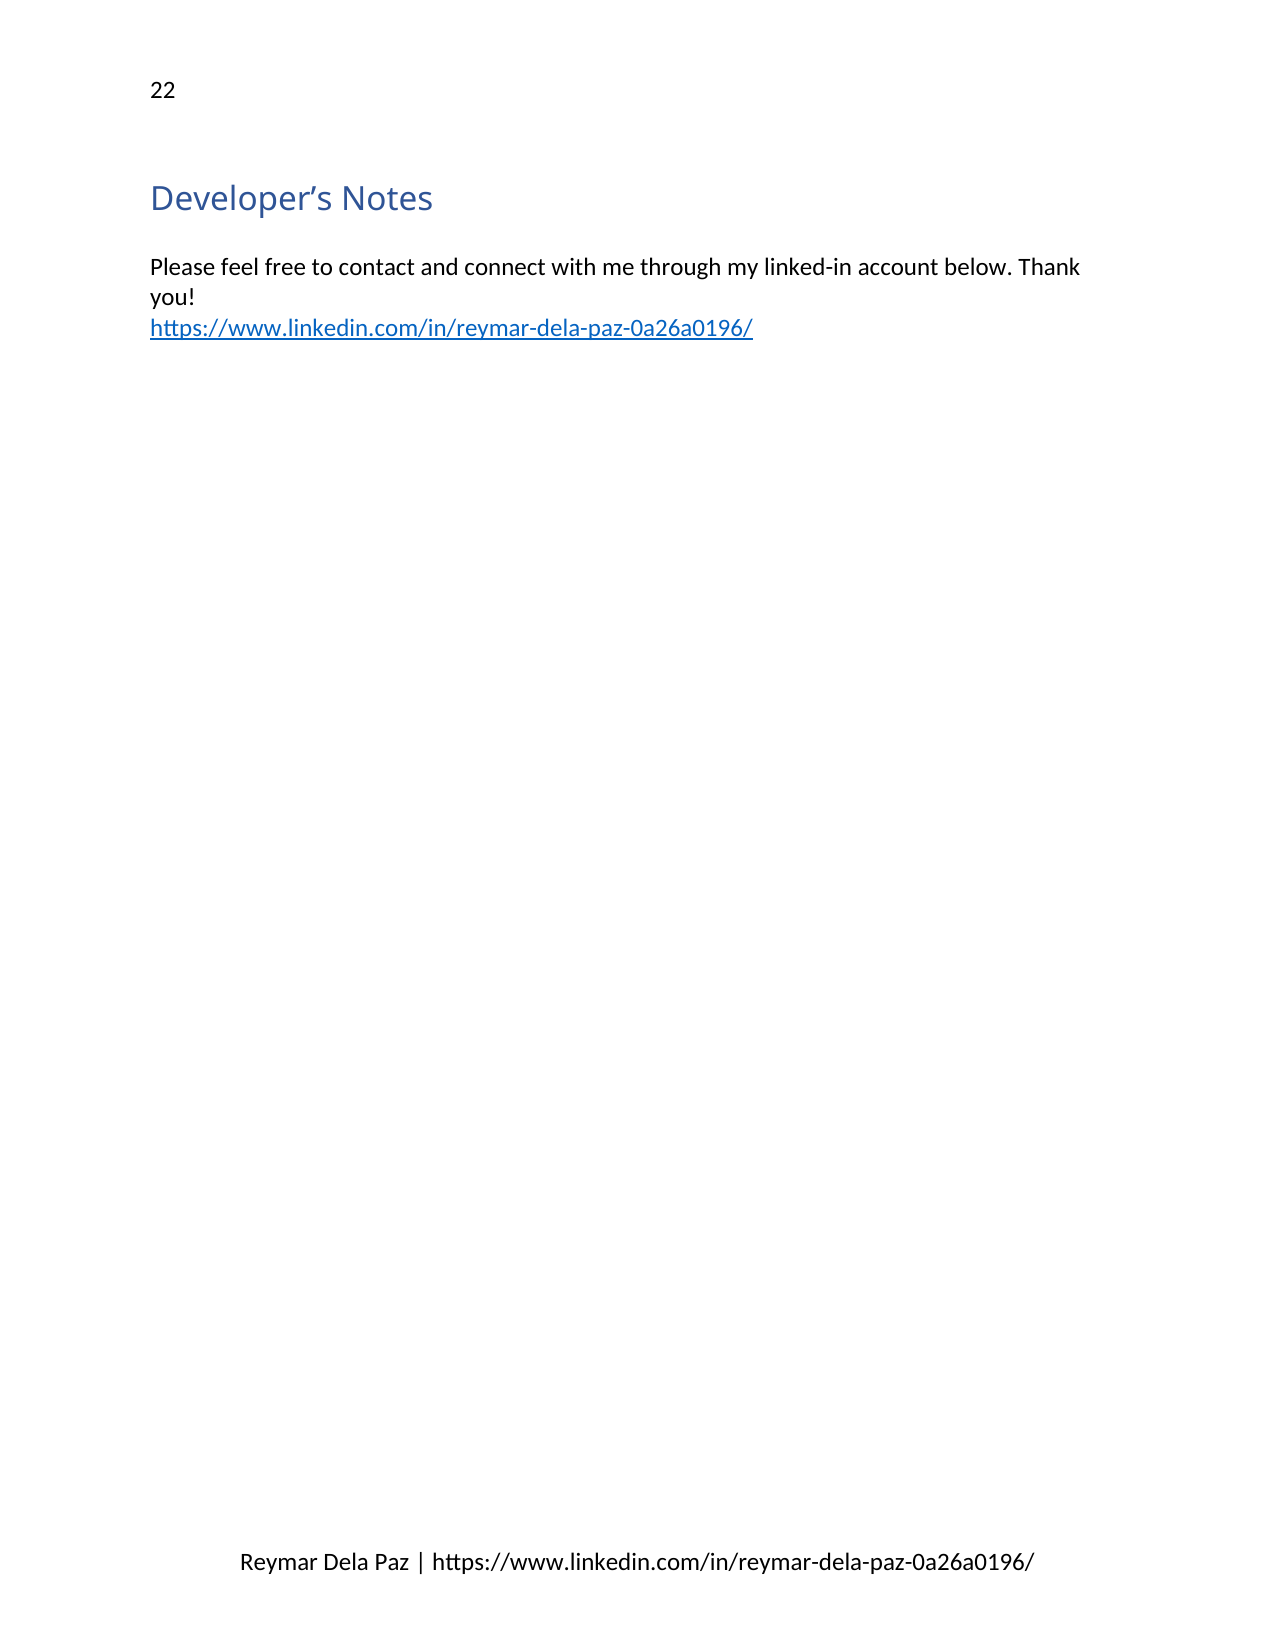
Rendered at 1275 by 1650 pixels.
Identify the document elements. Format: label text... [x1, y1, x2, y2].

text https://www.linkedin.com/in/reymar-dela-paz-0a26a0196/ [150, 312, 1125, 342]
text Please feel free to contact and connect with me through my linked-in account below. Thank you! [150, 251, 1125, 312]
subtitle Developer’s Notes [150, 175, 1125, 220]
